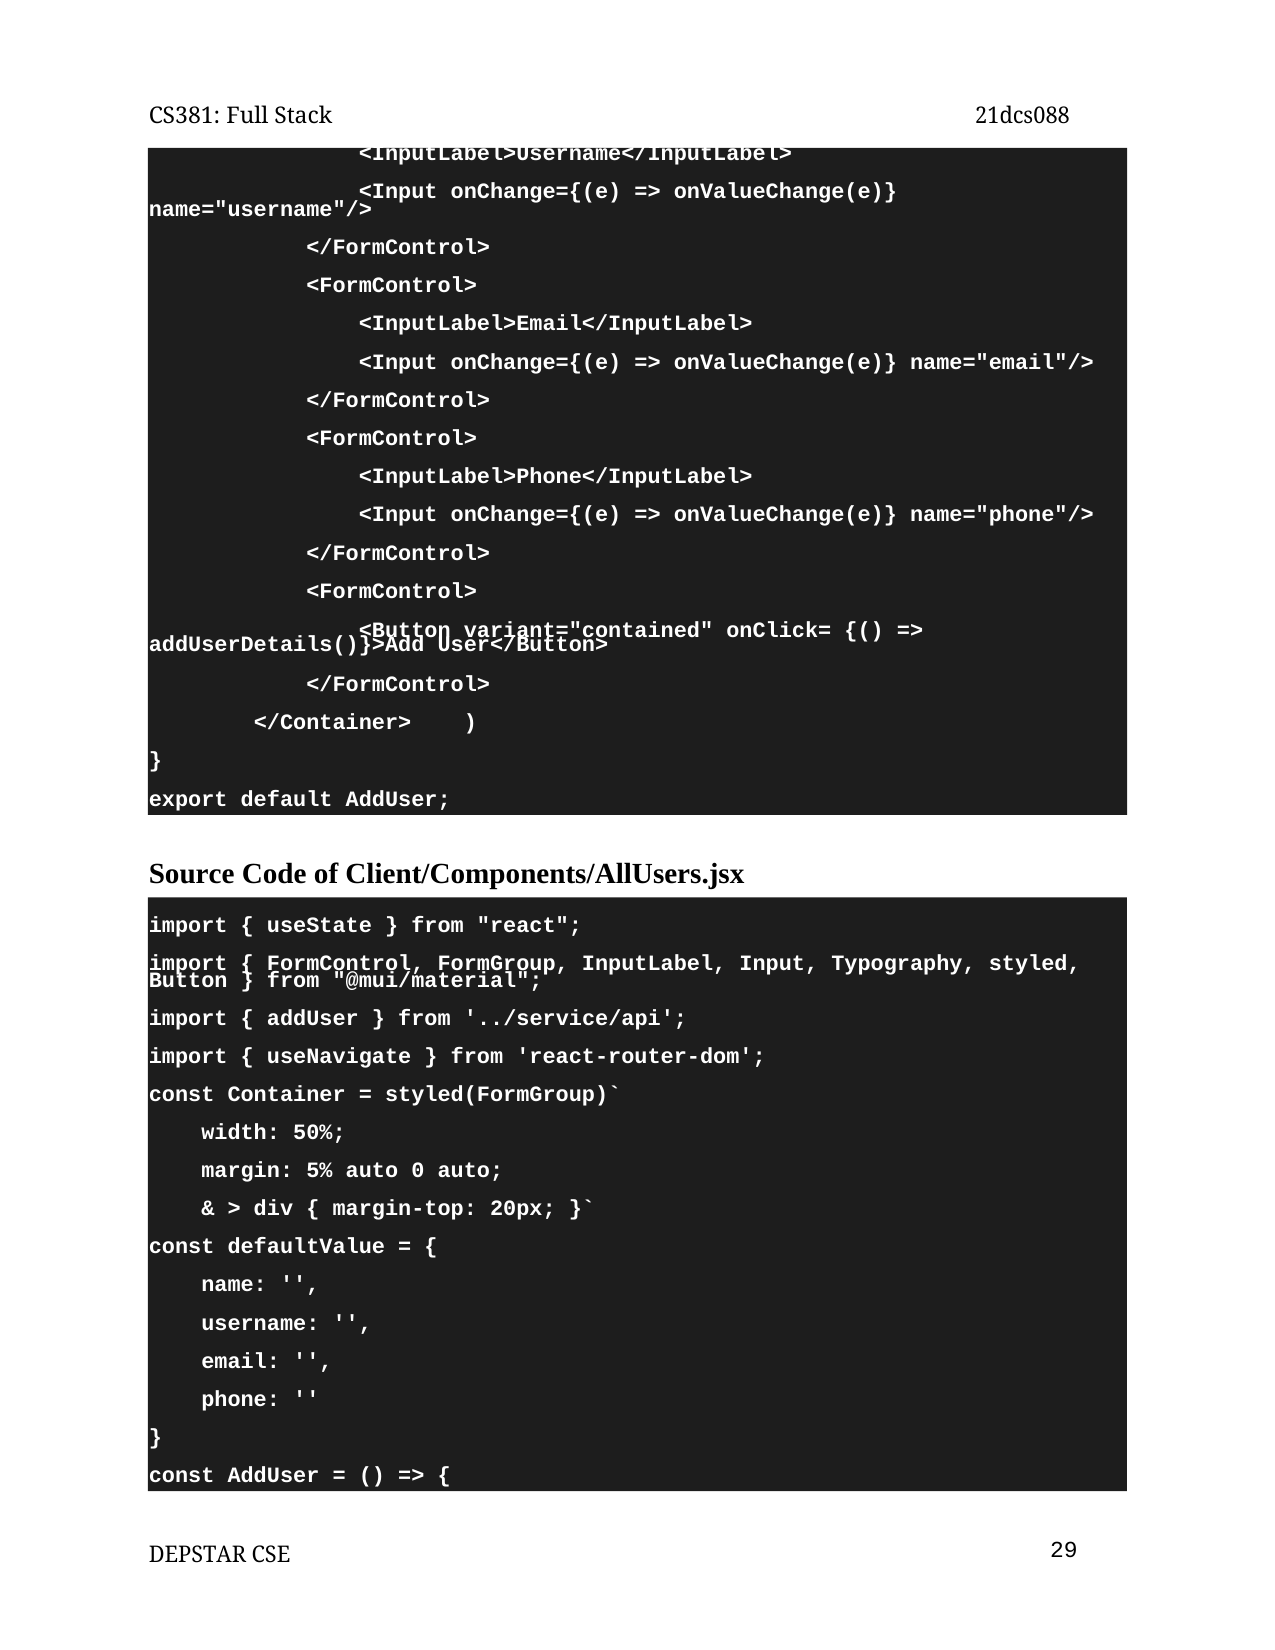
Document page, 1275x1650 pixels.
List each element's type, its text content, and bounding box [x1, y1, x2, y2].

subtitle Source Code of Client/Components/AllUsers.jsx [148, 856, 1139, 890]
